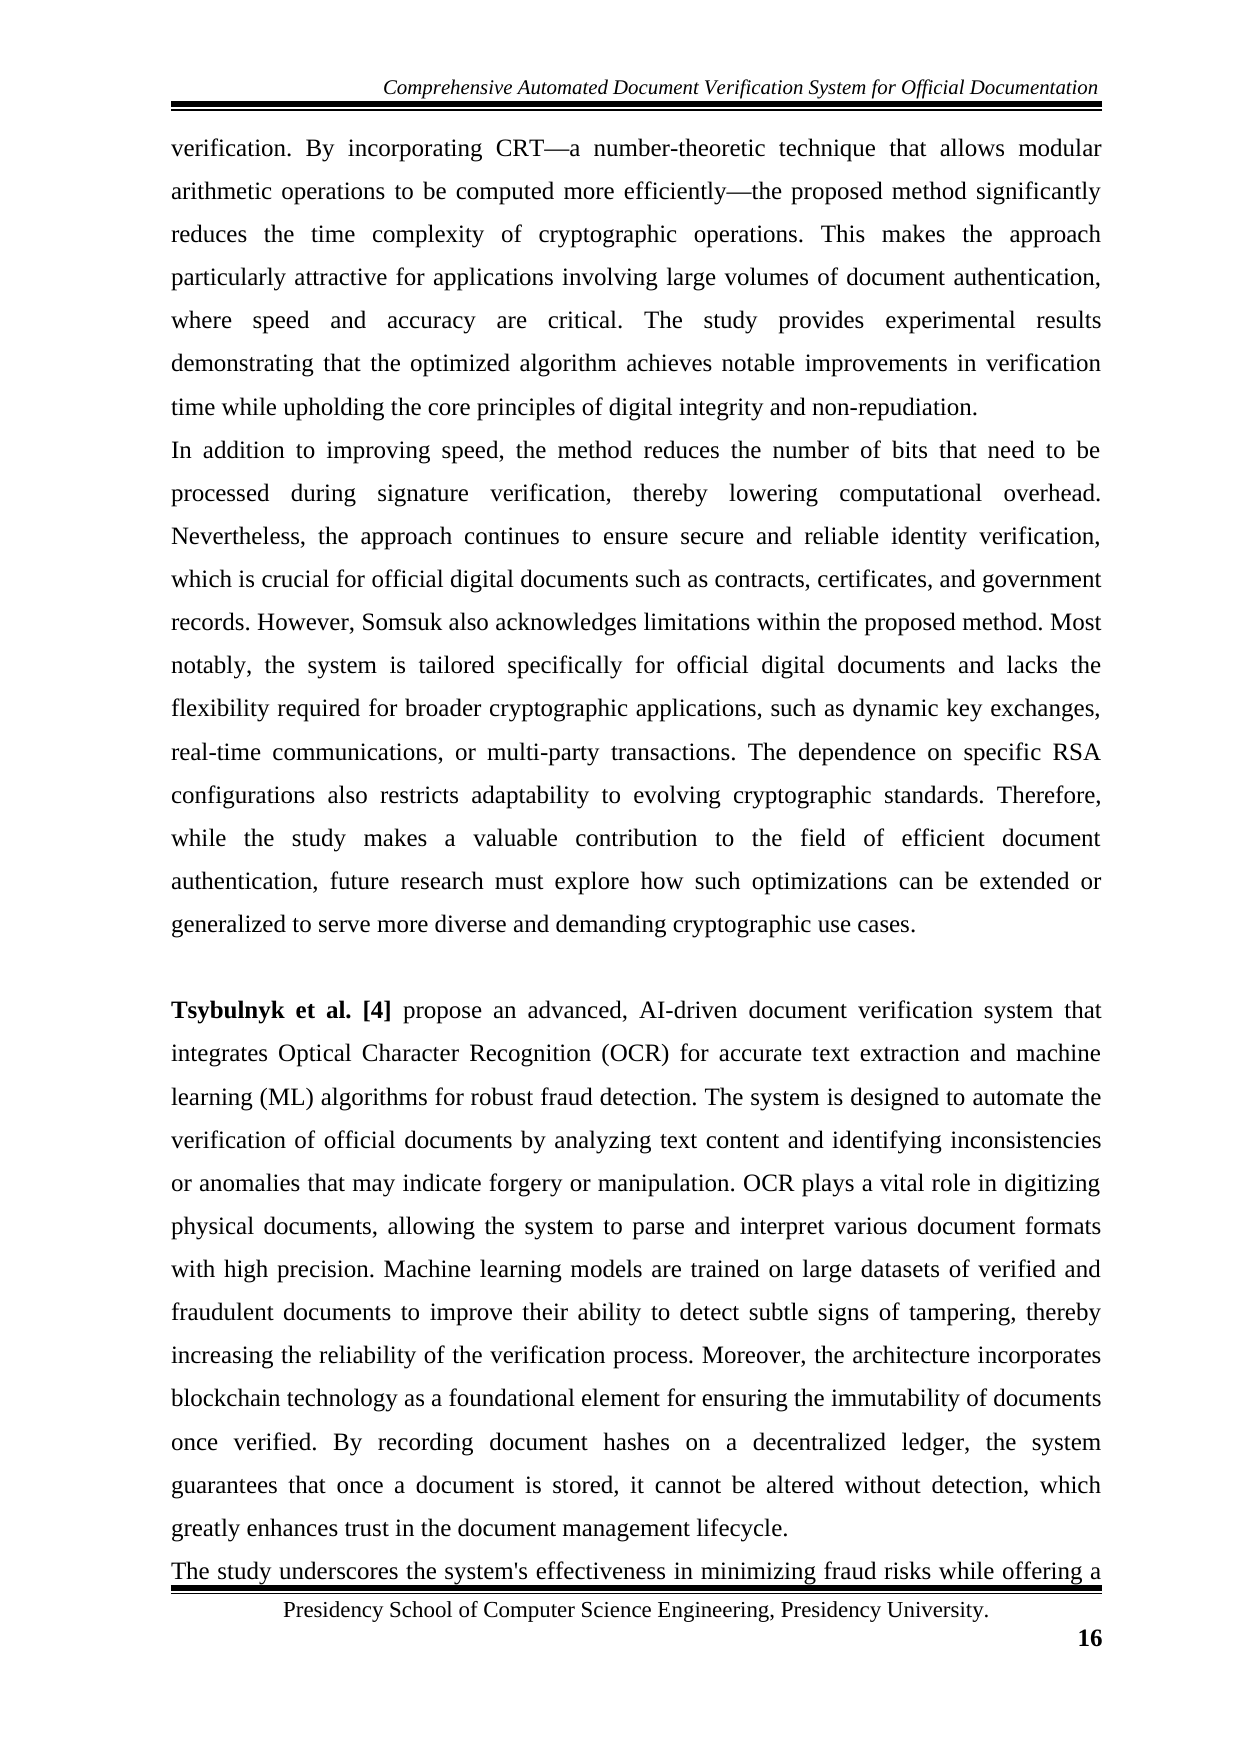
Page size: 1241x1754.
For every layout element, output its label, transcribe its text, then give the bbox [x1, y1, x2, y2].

text In addition to improving speed, the method reduces the number of bits that need to be processed during signature verification, thereby lowering computational overhead. Nevertheless, the approach continues to ensure secure and reliable identity verification, which is crucial for official digital documents such as contracts, certificates, and government records. However, Somsuk also acknowledges limitations within the proposed method. Most notably, the system is tailored specifically for official digital documents and lacks the flexibility required for broader cryptographic applications, such as dynamic key exchanges, real-time communications, or multi-party transactions. The dependence on specific RSA configurations also restricts adaptability to evolving cryptographic standards. Therefore, while the study makes a valuable contribution to the field of efficient document authentication, future research must explore how such optimizations can be extended or generalized to serve more diverse and demanding cryptographic use cases. [171, 435, 1102, 938]
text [171, 133, 1102, 420]
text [171, 1556, 1102, 1585]
text Tsybulnyk et al. [4] propose an advanced, AI-driven document verification system that integrates Optical Character Recognition (OCR) for accurate text extraction and machine learning (ML) algorithms for robust fraud detection. The system is designed to automate the verification of official documents by analyzing text content and identifying inconsistencies or anomalies that may indicate forgery or manipulation. OCR plays a vital role in digitizing physical documents, allowing the system to parse and interpret various document formats with high precision. Machine learning models are trained on large datasets of verified and fraudulent documents to improve their ability to detect subtle signs of tampering, thereby increasing the reliability of the verification process. Moreover, the architecture incorporates blockchain technology as a foundational element for ensuring the immutability of documents once verified. By recording document hashes on a decentralized ledger, the system guarantees that once a document is stored, it cannot be altered without detection, which greatly enhances trust in the document management lifecycle. [171, 995, 1102, 1542]
